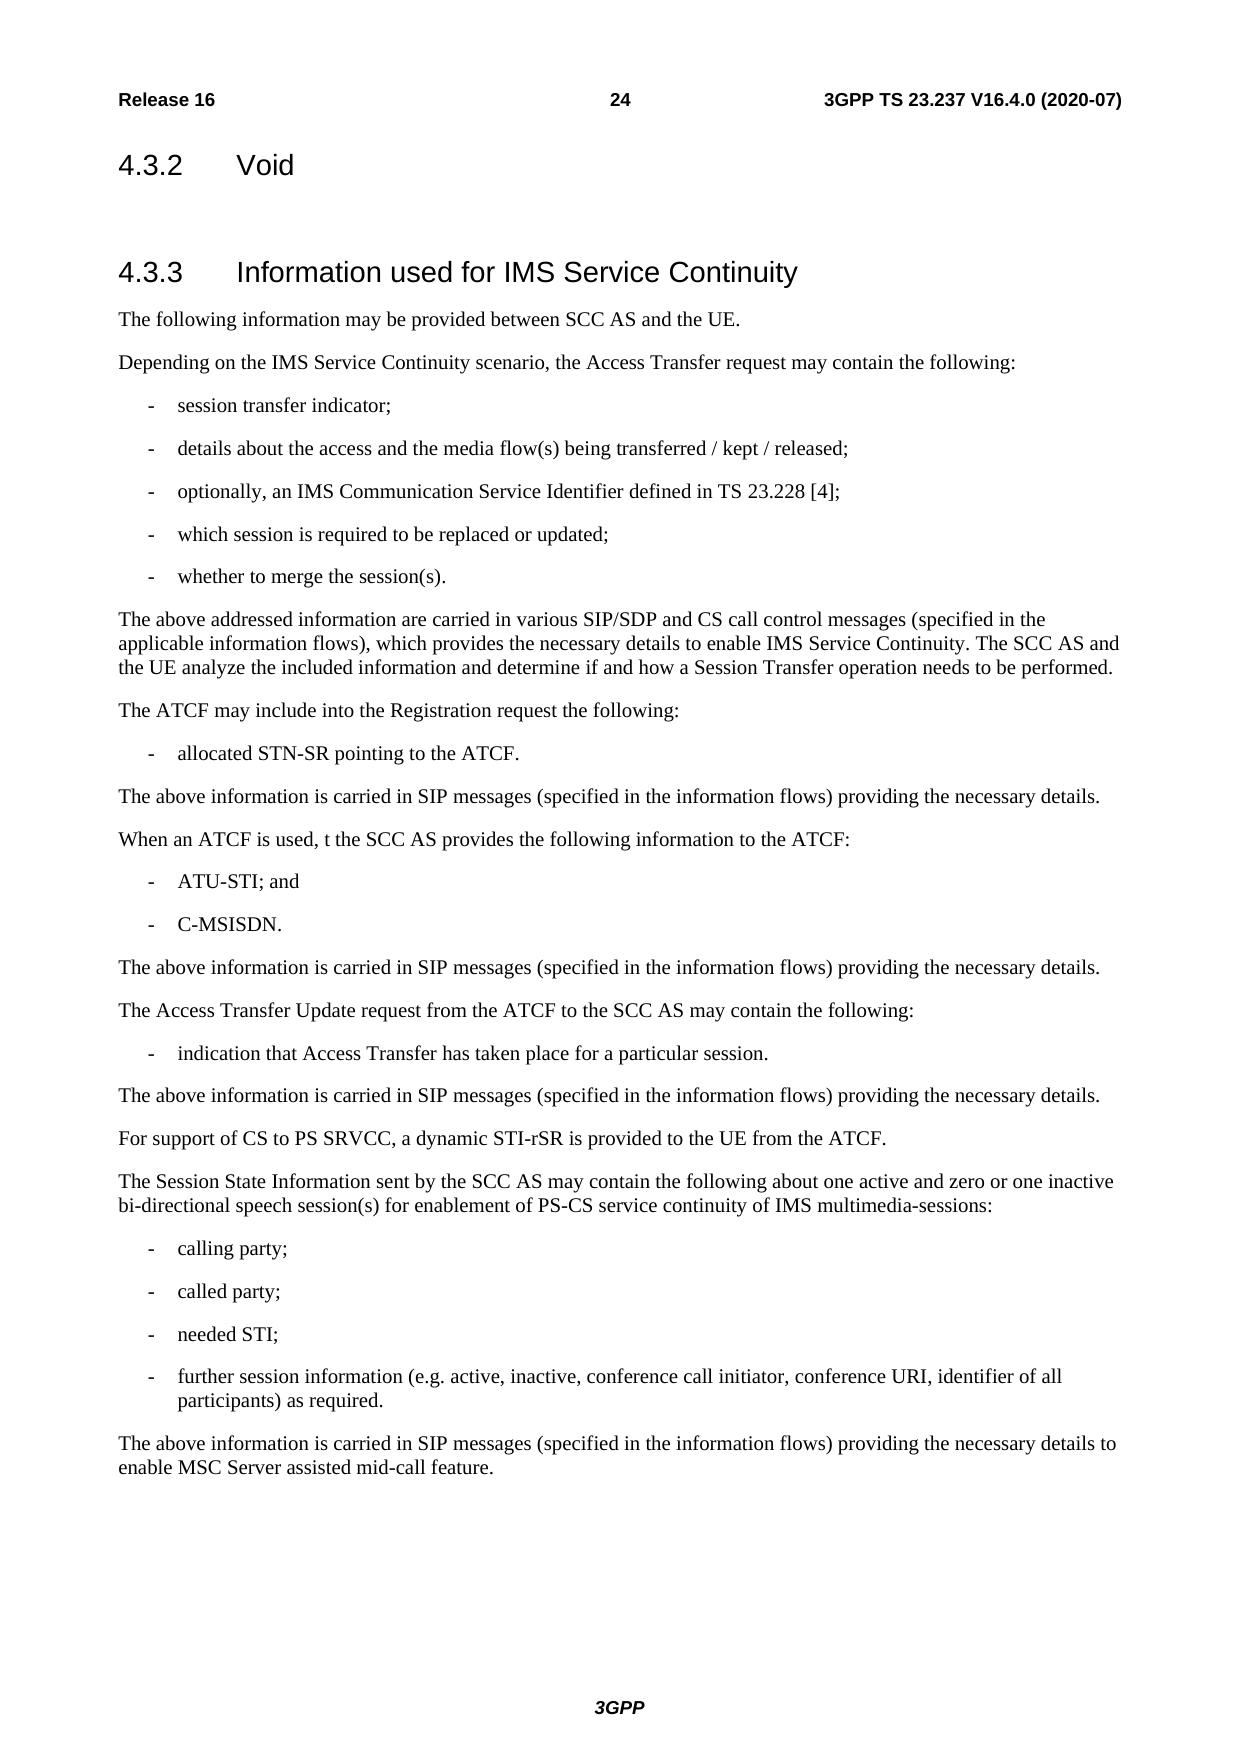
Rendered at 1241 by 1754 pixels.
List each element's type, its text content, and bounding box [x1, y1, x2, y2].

text - called party; [148, 1279, 1122, 1303]
text - further session information (e.g. active, inactive, conference call initiator, conference URI, identifier of all participants) as required. [148, 1364, 1122, 1412]
text The above information is carried in SIP messages (specified in the information flows) providing the necessary details to enable MSC Server assisted mid-call feature. [118, 1431, 1122, 1479]
text The ATCF may include into the Registration request the following: [118, 698, 1122, 722]
text The Session State Information sent by the SCC AS may contain the following about one active and zero or one inactive bi-directional speech session(s) for enablement of PS-CS service continuity of IMS multimedia-sessions: [118, 1169, 1122, 1217]
text - allocated STN-SR pointing to the ATCF. [148, 741, 1122, 765]
text The above information is carried in SIP messages (specified in the information flows) providing the necessary details. [118, 955, 1122, 979]
text Depending on the IMS Service Continuity scenario, the Access Transfer request may contain the following: [118, 350, 1122, 374]
text - whether to merge the session(s). [148, 564, 1122, 588]
text - C-MSISDN. [148, 912, 1122, 936]
text When an ATCF is used, t the SCC AS provides the following information to the ATCF: [118, 826, 1122, 851]
text - session transfer indicator; [148, 393, 1122, 417]
text - needed STI; [148, 1321, 1122, 1346]
subtitle 4.3.3 Information used for IMS Service Continuity [118, 255, 1122, 289]
text - ATU-STI; and [148, 869, 1122, 893]
subtitle 4.3.2 Void [118, 147, 1122, 181]
text The above addressed information are carried in various SIP/SDP and CS call control messages (specified in the applicable information flows), which provides the necessary details to enable IMS Service Continuity. The SCC AS and the UE analyze the included information and determine if and how a Session Transfer operation needs to be performed. [118, 607, 1122, 679]
text - calling party; [148, 1236, 1122, 1260]
text The above information is carried in SIP messages (specified in the information flows) providing the necessary details. [118, 1083, 1122, 1107]
text For support of CS to PS SRVCC, a dynamic STI-rSR is provided to the UE from the ATCF. [118, 1126, 1122, 1150]
text - which session is required to be replaced or updated; [148, 521, 1122, 546]
text - indication that Access Transfer has taken place for a particular session. [148, 1041, 1122, 1064]
text - details about the access and the media flow(s) being transferred / kept / released; [148, 436, 1122, 460]
text The following information may be provided between and the UE. [118, 307, 1122, 331]
text The above information is carried in SIP messages (specified in the information flows) providing the necessary details. [118, 784, 1122, 808]
text The Access Transfer Update request from the ATCF to the SCC AS may contain the following: [118, 998, 1122, 1022]
text - optionally, an IMS Communication Service Identifier defined in TS 23.228 [4]; [148, 479, 1122, 503]
